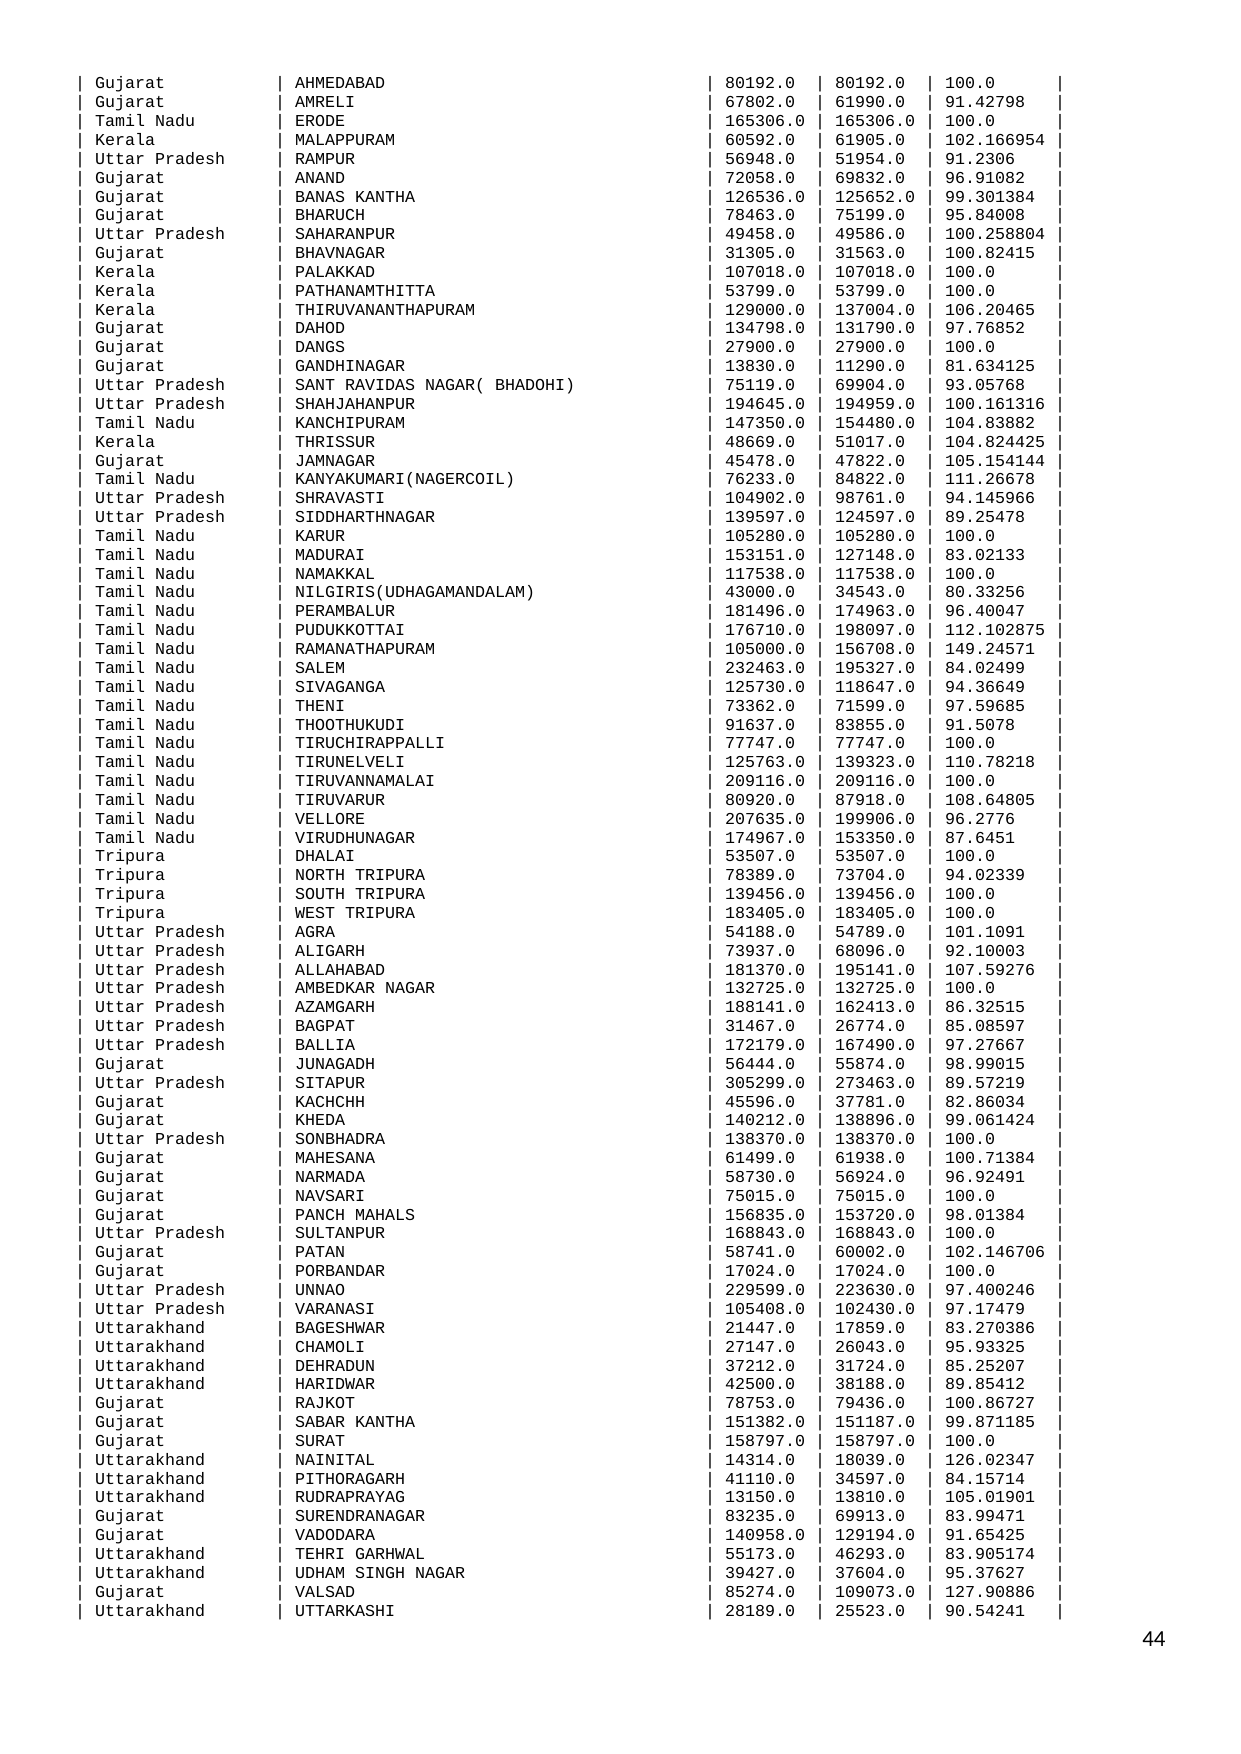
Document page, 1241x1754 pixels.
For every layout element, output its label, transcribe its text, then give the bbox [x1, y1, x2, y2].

text | Gujarat | JUNAGADH | 56444.0 | 55874.0 | 98.99015 | [75, 1055, 1165, 1074]
text | Uttar Pradesh | RAMPUR | 56948.0 | 51954.0 | 91.2306 | [75, 150, 1165, 169]
text | Uttar Pradesh | SULTANPUR | 168843.0 | 168843.0 | 100.0 | [75, 1225, 1165, 1244]
text | Tamil Nadu | VIRUDHUNAGAR | 174967.0 | 153350.0 | 87.6451 | [75, 829, 1165, 848]
text | Tamil Nadu | THOOTHUKUDI | 91637.0 | 83855.0 | 91.5078 | [75, 716, 1165, 735]
text | Uttar Pradesh | SHRAVASTI | 104902.0 | 98761.0 | 94.145966 | [75, 490, 1165, 509]
text | Gujarat | KHEDA | 140212.0 | 138896.0 | 99.061424 | [75, 1112, 1165, 1131]
text | Tamil Nadu | TIRUVANNAMALAI | 209116.0 | 209116.0 | 100.0 | [75, 773, 1165, 791]
text | Uttarakhand | TEHRI GARHWAL | 55173.0 | 46293.0 | 83.905174 | [75, 1546, 1165, 1564]
text | Tamil Nadu | RAMANATHAPURAM | 105000.0 | 156708.0 | 149.24571 | [75, 641, 1165, 659]
text | Gujarat | AHMEDABAD | 80192.0 | 80192.0 | 100.0 | [75, 75, 1165, 94]
text | Gujarat | DAHOD | 134798.0 | 131790.0 | 97.76852 | [75, 320, 1165, 339]
text | Tamil Nadu | PUDUKKOTTAI | 176710.0 | 198097.0 | 112.102875 | [75, 622, 1165, 641]
text | Uttarakhand | DEHRADUN | 37212.0 | 31724.0 | 85.25207 | [75, 1357, 1165, 1376]
text | Uttarakhand | PITHORAGARH | 41110.0 | 34597.0 | 84.15714 | [75, 1470, 1165, 1489]
text | Tamil Nadu | KANYAKUMARI(NAGERCOIL) | 76233.0 | 84822.0 | 111.26678 | [75, 471, 1165, 490]
text | Gujarat | NAVSARI | 75015.0 | 75015.0 | 100.0 | [75, 1187, 1165, 1206]
text | Tamil Nadu | TIRUNELVELI | 125763.0 | 139323.0 | 110.78218 | [75, 754, 1165, 773]
text | Uttar Pradesh | SANT RAVIDAS NAGAR( BHADOHI) | 75119.0 | 69904.0 | 93.05768 | [75, 377, 1165, 396]
text | Tamil Nadu | SIVAGANGA | 125730.0 | 118647.0 | 94.36649 | [75, 678, 1165, 697]
text | Gujarat | SURENDRANAGAR | 83235.0 | 69913.0 | 83.99471 | [75, 1508, 1165, 1527]
text | Tripura | NORTH TRIPURA | 78389.0 | 73704.0 | 94.02339 | [75, 867, 1165, 886]
text | Kerala | THIRUVANANTHAPURAM | 129000.0 | 137004.0 | 106.20465 | [75, 301, 1165, 320]
text | Uttar Pradesh | SHAHJAHANPUR | 194645.0 | 194959.0 | 100.161316 | [75, 396, 1165, 414]
text | Tamil Nadu | MADURAI | 153151.0 | 127148.0 | 83.02133 | [75, 546, 1165, 565]
text | Gujarat | NARMADA | 58730.0 | 56924.0 | 96.92491 | [75, 1168, 1165, 1187]
text | Uttar Pradesh | AMBEDKAR NAGAR | 132725.0 | 132725.0 | 100.0 | [75, 980, 1165, 999]
text | Gujarat | DANGS | 27900.0 | 27900.0 | 100.0 | [75, 339, 1165, 358]
text | Uttar Pradesh | BAGPAT | 31467.0 | 26774.0 | 85.08597 | [75, 1018, 1165, 1037]
text | Uttar Pradesh | SIDDHARTHNAGAR | 139597.0 | 124597.0 | 89.25478 | [75, 509, 1165, 527]
text | Uttar Pradesh | AGRA | 54188.0 | 54789.0 | 101.1091 | [75, 923, 1165, 942]
text | Gujarat | VALSAD | 85274.0 | 109073.0 | 127.90886 | [75, 1583, 1165, 1602]
text | Uttar Pradesh | ALLAHABAD | 181370.0 | 195141.0 | 107.59276 | [75, 961, 1165, 980]
text | Tamil Nadu | TIRUCHIRAPPALLI | 77747.0 | 77747.0 | 100.0 | [75, 735, 1165, 754]
text | Gujarat | SURAT | 158797.0 | 158797.0 | 100.0 | [75, 1432, 1165, 1451]
text | Gujarat | PATAN | 58741.0 | 60002.0 | 102.146706 | [75, 1244, 1165, 1263]
text | Tamil Nadu | SALEM | 232463.0 | 195327.0 | 84.02499 | [75, 659, 1165, 678]
text | Tamil Nadu | NILGIRIS(UDHAGAMANDALAM) | 43000.0 | 34543.0 | 80.33256 | [75, 584, 1165, 603]
text | Tripura | DHALAI | 53507.0 | 53507.0 | 100.0 | [75, 848, 1165, 867]
text | Gujarat | KACHCHH | 45596.0 | 37781.0 | 82.86034 | [75, 1093, 1165, 1112]
text | Tamil Nadu | NAMAKKAL | 117538.0 | 117538.0 | 100.0 | [75, 565, 1165, 584]
text | Gujarat | GANDHINAGAR | 13830.0 | 11290.0 | 81.634125 | [75, 358, 1165, 377]
text | Uttar Pradesh | SAHARANPUR | 49458.0 | 49586.0 | 100.258804 | [75, 226, 1165, 245]
text | Gujarat | PANCH MAHALS | 156835.0 | 153720.0 | 98.01384 | [75, 1206, 1165, 1225]
text | Gujarat | ANAND | 72058.0 | 69832.0 | 96.91082 | [75, 169, 1165, 188]
text | Uttarakhand | UTTARKASHI | 28189.0 | 25523.0 | 90.54241 | [75, 1602, 1165, 1621]
text | Gujarat | RAJKOT | 78753.0 | 79436.0 | 100.86727 | [75, 1395, 1165, 1414]
text | Uttarakhand | CHAMOLI | 27147.0 | 26043.0 | 95.93325 | [75, 1338, 1165, 1357]
text | Kerala | PALAKKAD | 107018.0 | 107018.0 | 100.0 | [75, 263, 1165, 282]
text | Tripura | SOUTH TRIPURA | 139456.0 | 139456.0 | 100.0 | [75, 886, 1165, 904]
text | Gujarat | PORBANDAR | 17024.0 | 17024.0 | 100.0 | [75, 1263, 1165, 1282]
text | Uttar Pradesh | VARANASI | 105408.0 | 102430.0 | 97.17479 | [75, 1301, 1165, 1319]
text | Gujarat | JAMNAGAR | 45478.0 | 47822.0 | 105.154144 | [75, 452, 1165, 471]
text | Gujarat | BHAVNAGAR | 31305.0 | 31563.0 | 100.82415 | [75, 245, 1165, 263]
text | Gujarat | MAHESANA | 61499.0 | 61938.0 | 100.71384 | [75, 1150, 1165, 1168]
text | Gujarat | AMRELI | 67802.0 | 61990.0 | 91.42798 | [75, 94, 1165, 113]
text | Uttar Pradesh | BALLIA | 172179.0 | 167490.0 | 97.27667 | [75, 1037, 1165, 1055]
text | Tamil Nadu | PERAMBALUR | 181496.0 | 174963.0 | 96.40047 | [75, 603, 1165, 622]
text | Tamil Nadu | VELLORE | 207635.0 | 199906.0 | 96.2776 | [75, 810, 1165, 829]
text | Gujarat | VADODARA | 140958.0 | 129194.0 | 91.65425 | [75, 1527, 1165, 1546]
text | Tamil Nadu | ERODE | 165306.0 | 165306.0 | 100.0 | [75, 113, 1165, 132]
text | Tamil Nadu | KARUR | 105280.0 | 105280.0 | 100.0 | [75, 527, 1165, 546]
text | Kerala | MALAPPURAM | 60592.0 | 61905.0 | 102.166954 | [75, 132, 1165, 150]
text | Gujarat | SABAR KANTHA | 151382.0 | 151187.0 | 99.871185 | [75, 1414, 1165, 1432]
text | Uttar Pradesh | AZAMGARH | 188141.0 | 162413.0 | 86.32515 | [75, 999, 1165, 1018]
text | Tamil Nadu | TIRUVARUR | 80920.0 | 87918.0 | 108.64805 | [75, 791, 1165, 810]
text | Uttar Pradesh | UNNAO | 229599.0 | 223630.0 | 97.400246 | [75, 1282, 1165, 1301]
text | Uttarakhand | RUDRAPRAYAG | 13150.0 | 13810.0 | 105.01901 | [75, 1489, 1165, 1508]
text | Uttarakhand | UDHAM SINGH NAGAR | 39427.0 | 37604.0 | 95.37627 | [75, 1564, 1165, 1583]
text | Tamil Nadu | KANCHIPURAM | 147350.0 | 154480.0 | 104.83882 | [75, 414, 1165, 433]
text | Uttarakhand | NAINITAL | 14314.0 | 18039.0 | 126.02347 | [75, 1451, 1165, 1470]
text | Gujarat | BHARUCH | 78463.0 | 75199.0 | 95.84008 | [75, 207, 1165, 226]
text | Tripura | WEST TRIPURA | 183405.0 | 183405.0 | 100.0 | [75, 904, 1165, 923]
text | Uttar Pradesh | SITAPUR | 305299.0 | 273463.0 | 89.57219 | [75, 1074, 1165, 1093]
text | Gujarat | BANAS KANTHA | 126536.0 | 125652.0 | 99.301384 | [75, 188, 1165, 207]
text | Tamil Nadu | THENI | 73362.0 | 71599.0 | 97.59685 | [75, 697, 1165, 716]
text | Kerala | THRISSUR | 48669.0 | 51017.0 | 104.824425 | [75, 433, 1165, 452]
text | Uttarakhand | HARIDWAR | 42500.0 | 38188.0 | 89.85412 | [75, 1376, 1165, 1395]
text | Uttar Pradesh | ALIGARH | 73937.0 | 68096.0 | 92.10003 | [75, 942, 1165, 961]
text | Kerala | PATHANAMTHITTA | 53799.0 | 53799.0 | 100.0 | [75, 282, 1165, 301]
text | Uttarakhand | BAGESHWAR | 21447.0 | 17859.0 | 83.270386 | [75, 1319, 1165, 1338]
text | Uttar Pradesh | SONBHADRA | 138370.0 | 138370.0 | 100.0 | [75, 1131, 1165, 1150]
